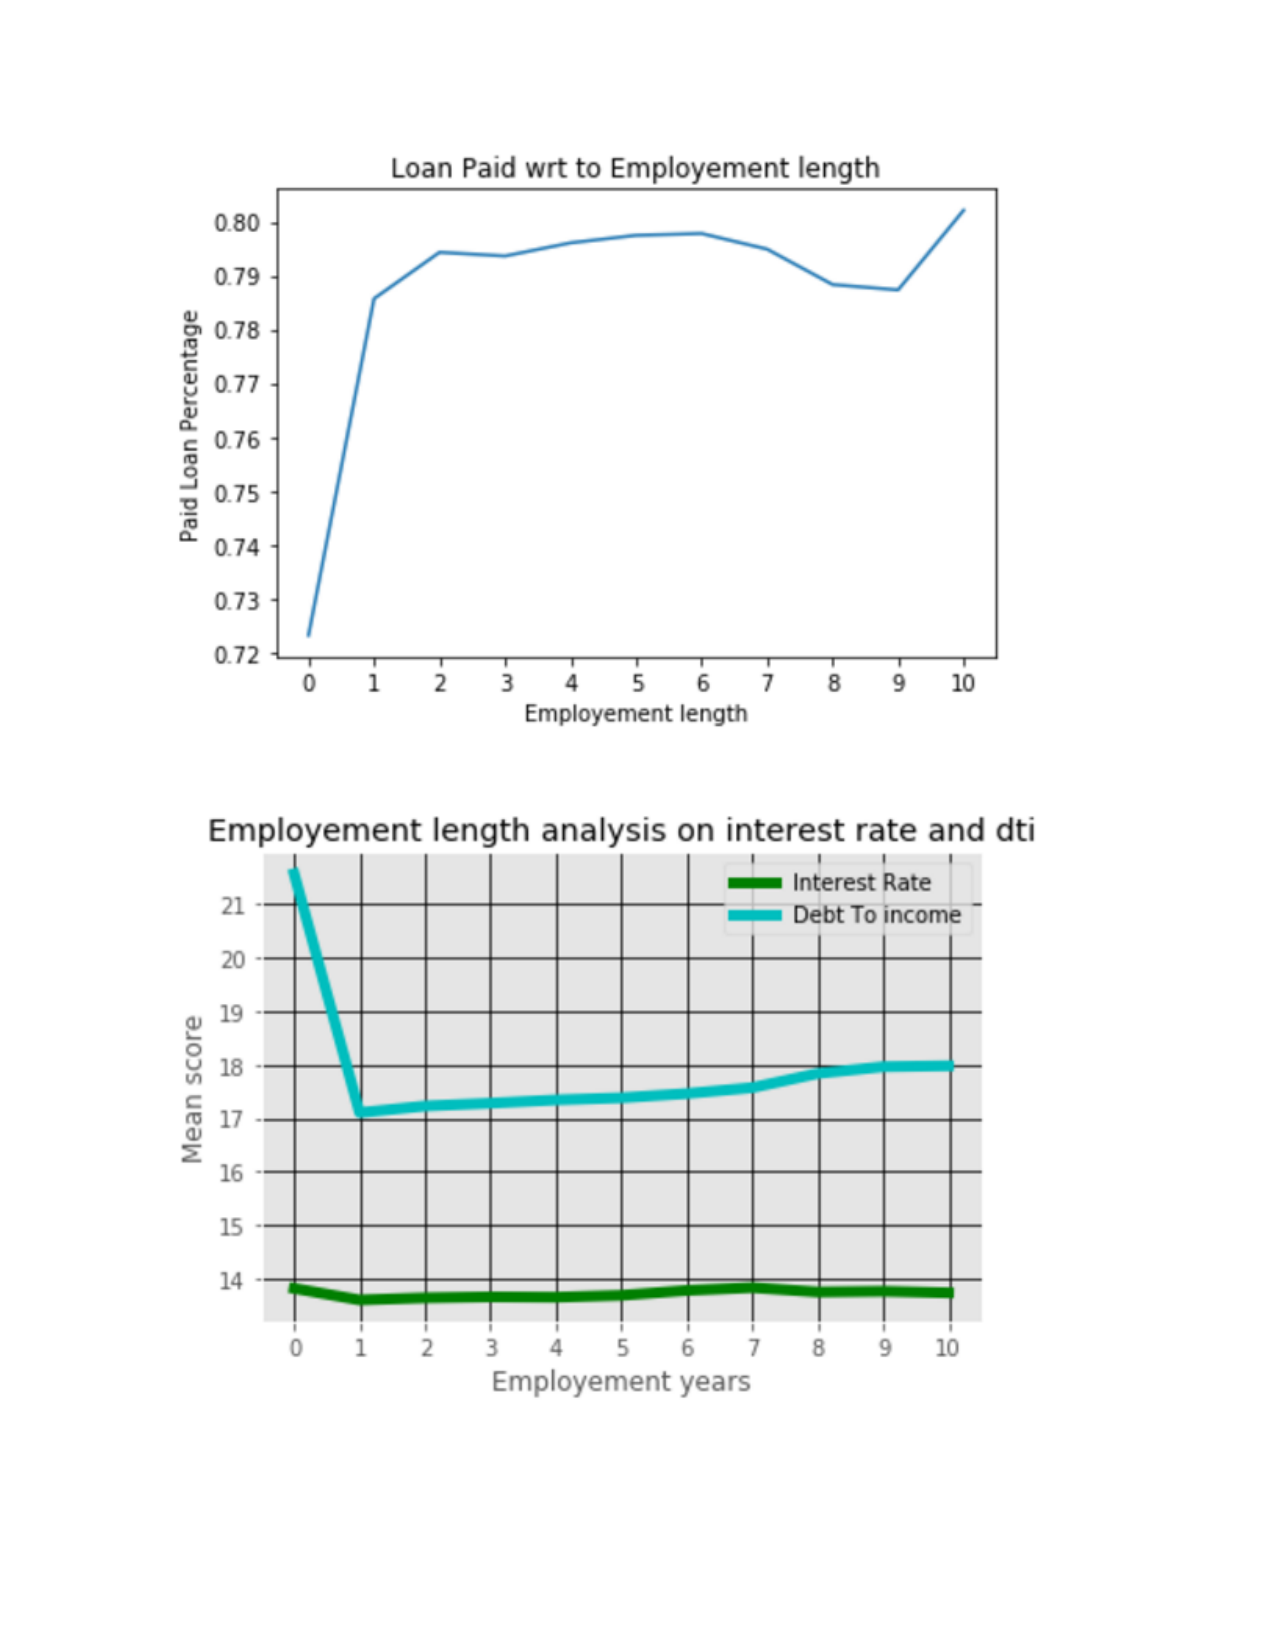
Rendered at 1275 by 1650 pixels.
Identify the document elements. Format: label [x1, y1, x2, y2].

picture [150, 150, 1043, 739]
picture [150, 804, 1075, 1401]
